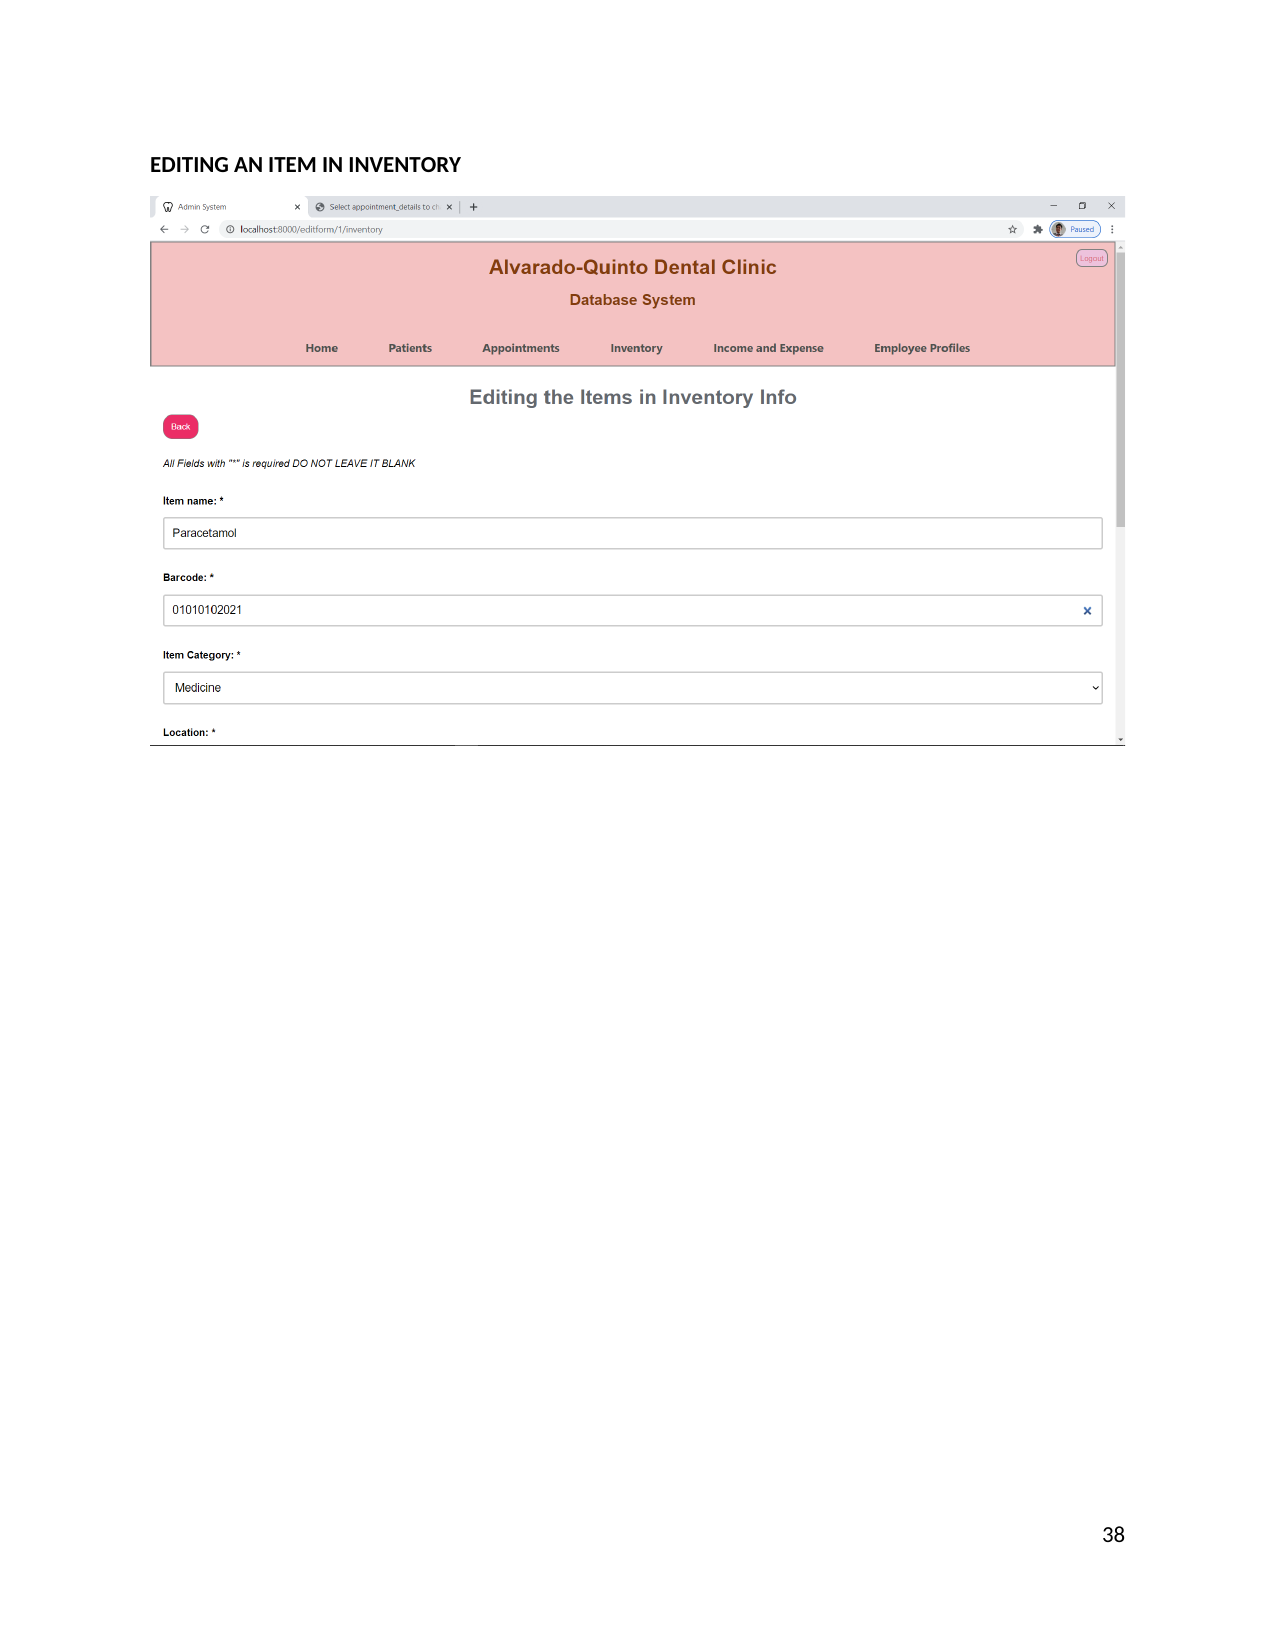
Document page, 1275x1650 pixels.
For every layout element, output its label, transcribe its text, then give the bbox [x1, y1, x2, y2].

text EDITING AN ITEM IN INVENTORY [150, 150, 1125, 178]
picture [150, 196, 1125, 746]
